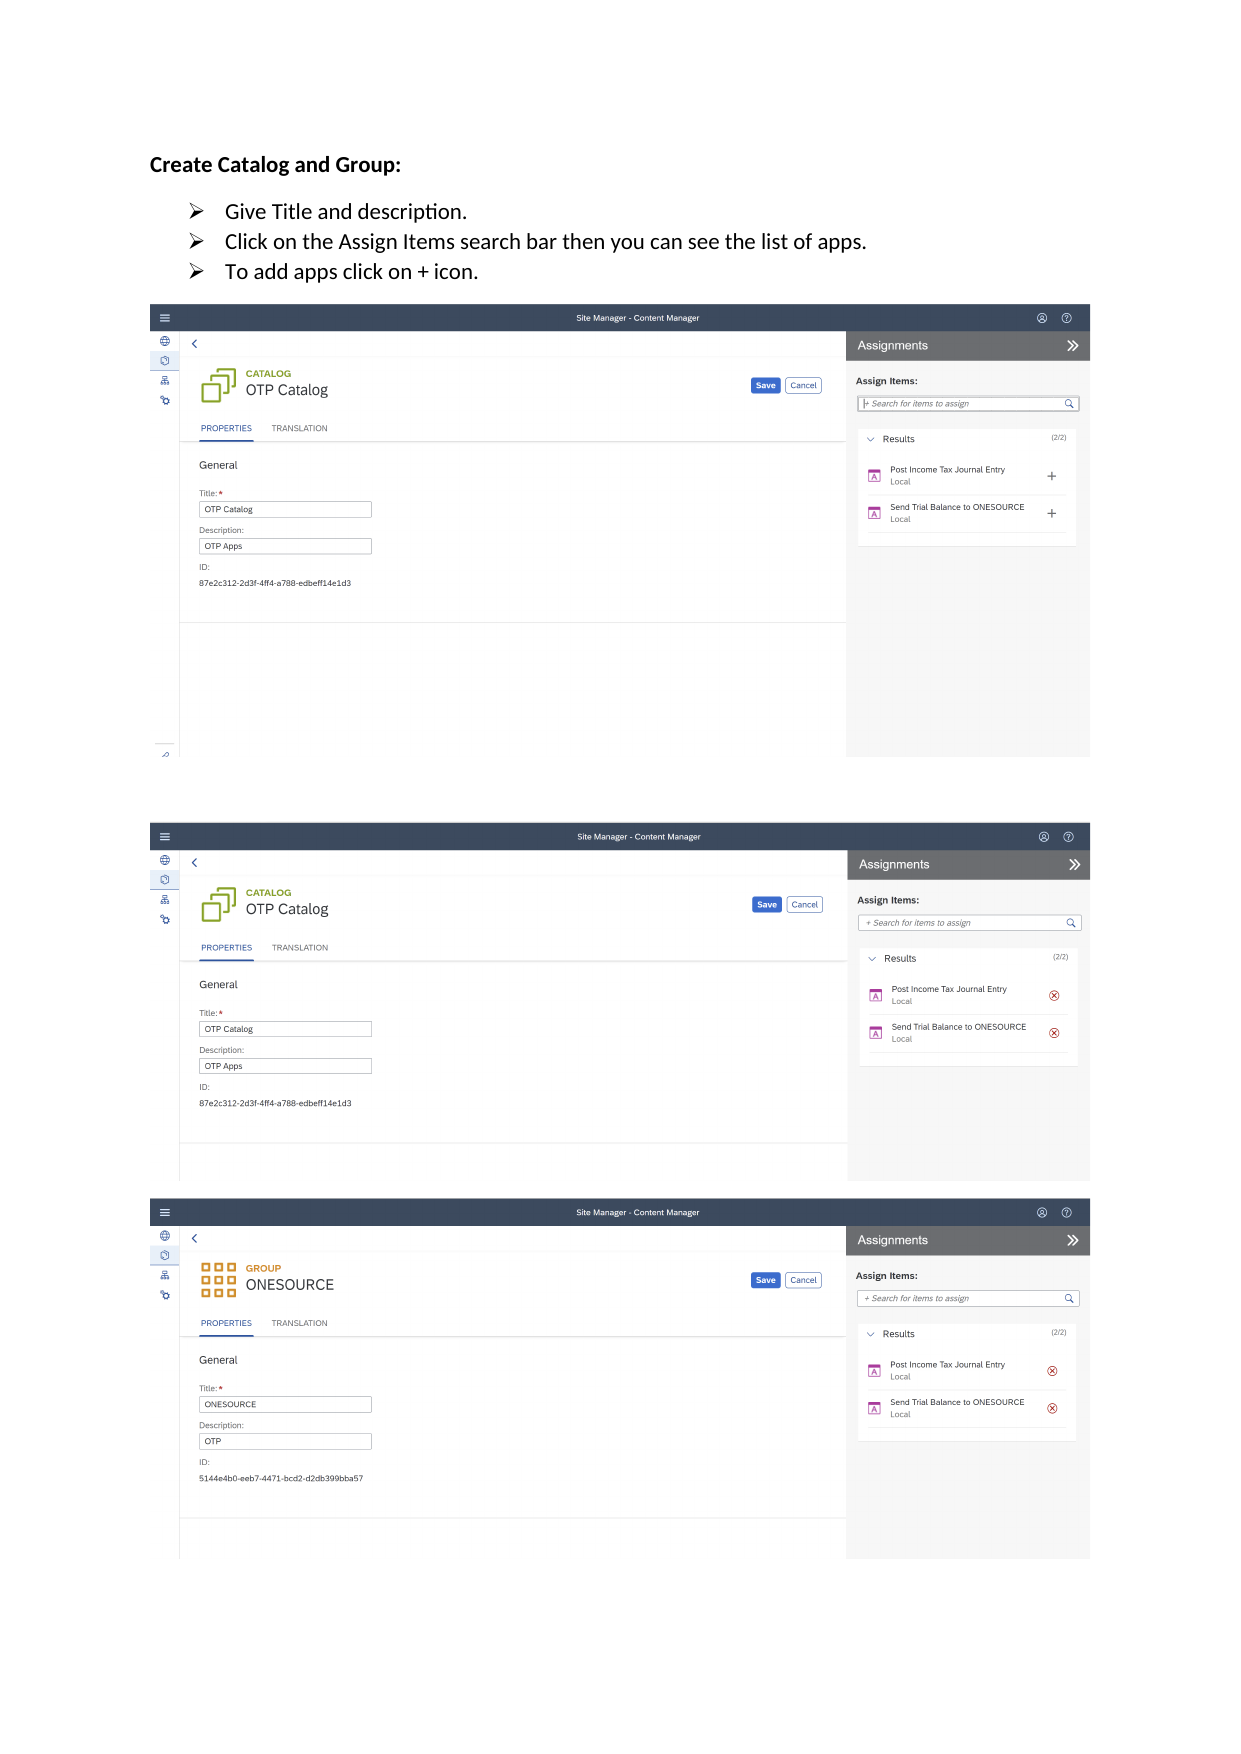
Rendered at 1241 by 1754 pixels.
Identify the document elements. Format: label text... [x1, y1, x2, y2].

list To add apps click on + icon. [187, 257, 1090, 285]
text Create Catalog and Group: [150, 150, 1090, 178]
picture [150, 821, 1091, 1181]
list Click on the Assign Items search bar then you can see the list of apps. [187, 227, 1090, 255]
list Give Title and description. [187, 197, 1090, 225]
picture [150, 1198, 1091, 1559]
picture [150, 304, 1091, 757]
